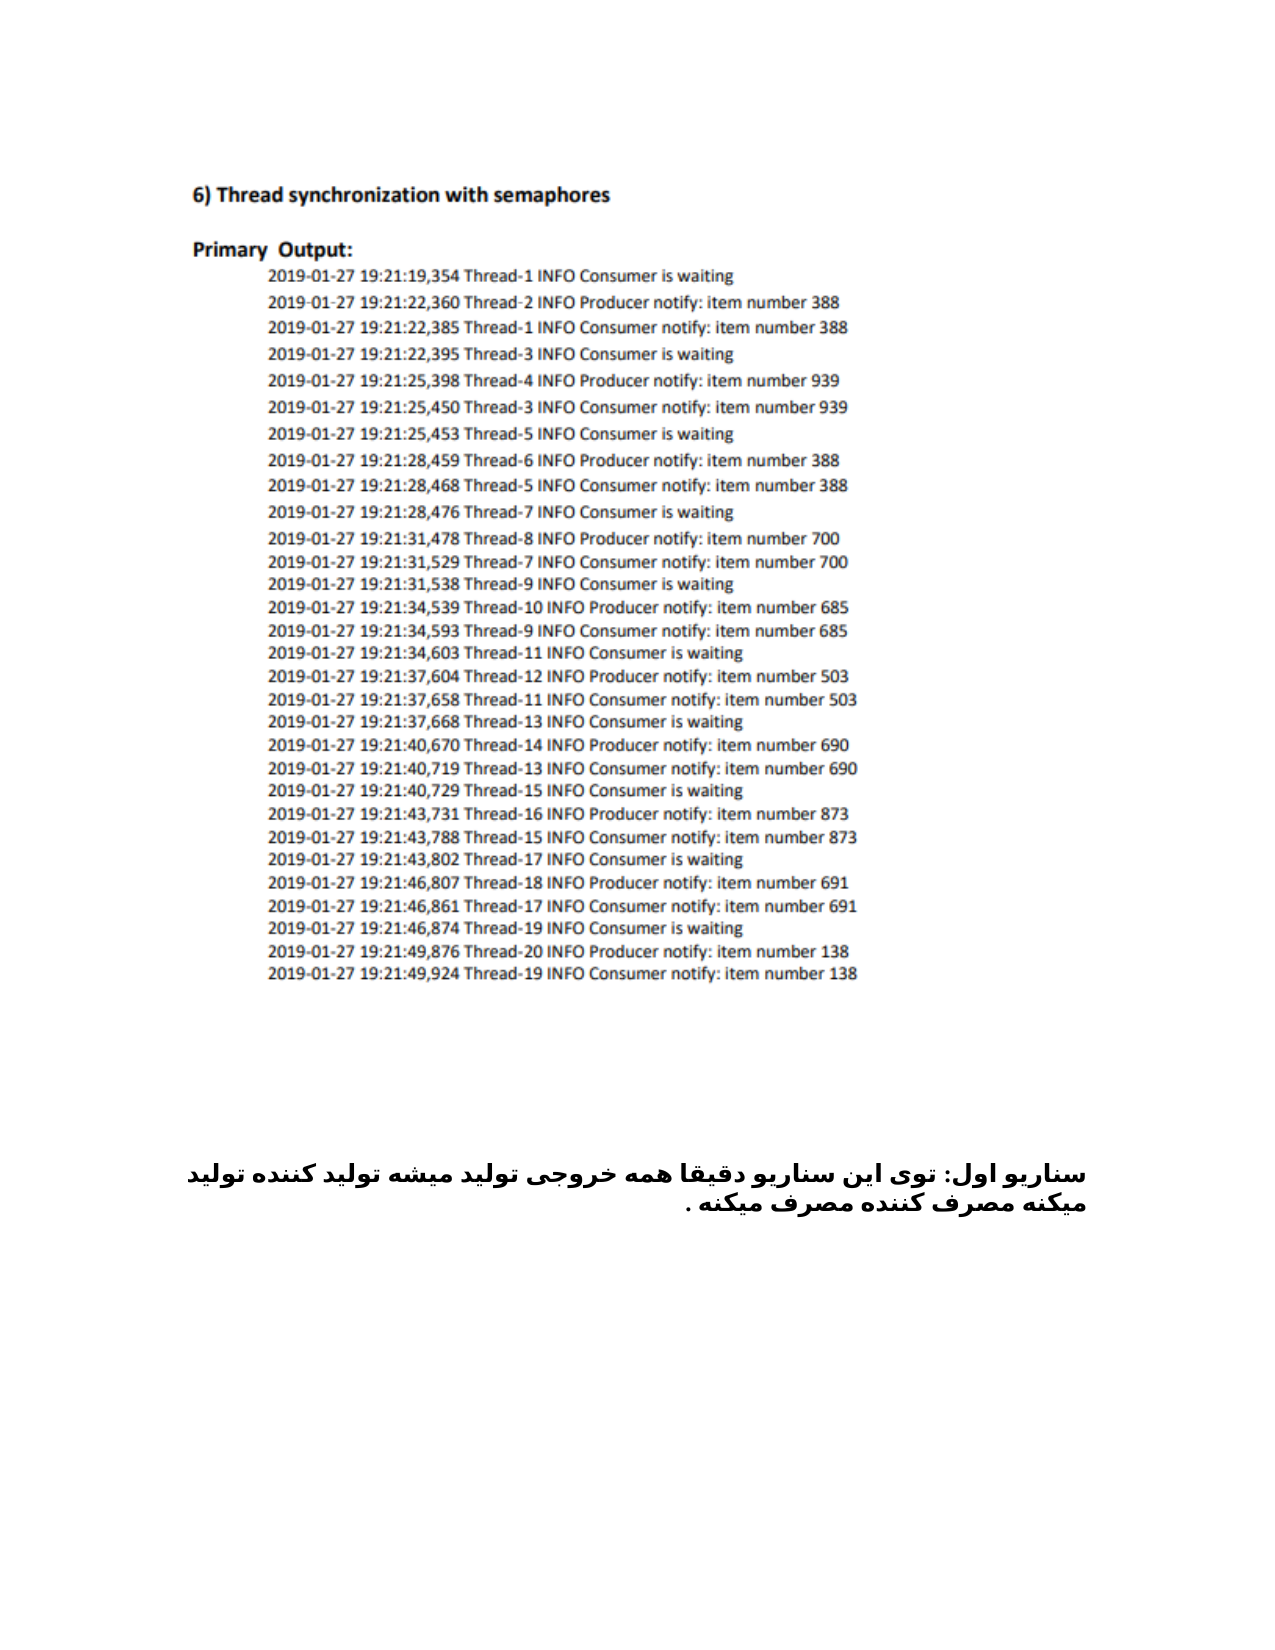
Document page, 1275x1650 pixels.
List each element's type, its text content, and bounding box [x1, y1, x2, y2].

picture [125, 150, 1088, 1014]
text سناریو اول: توی این سناریو دقیقا همه خروجی تولید میشه تولید کننده تولید میکنه مصرف کننده مصرف میکنه . [150, 1159, 1087, 1217]
